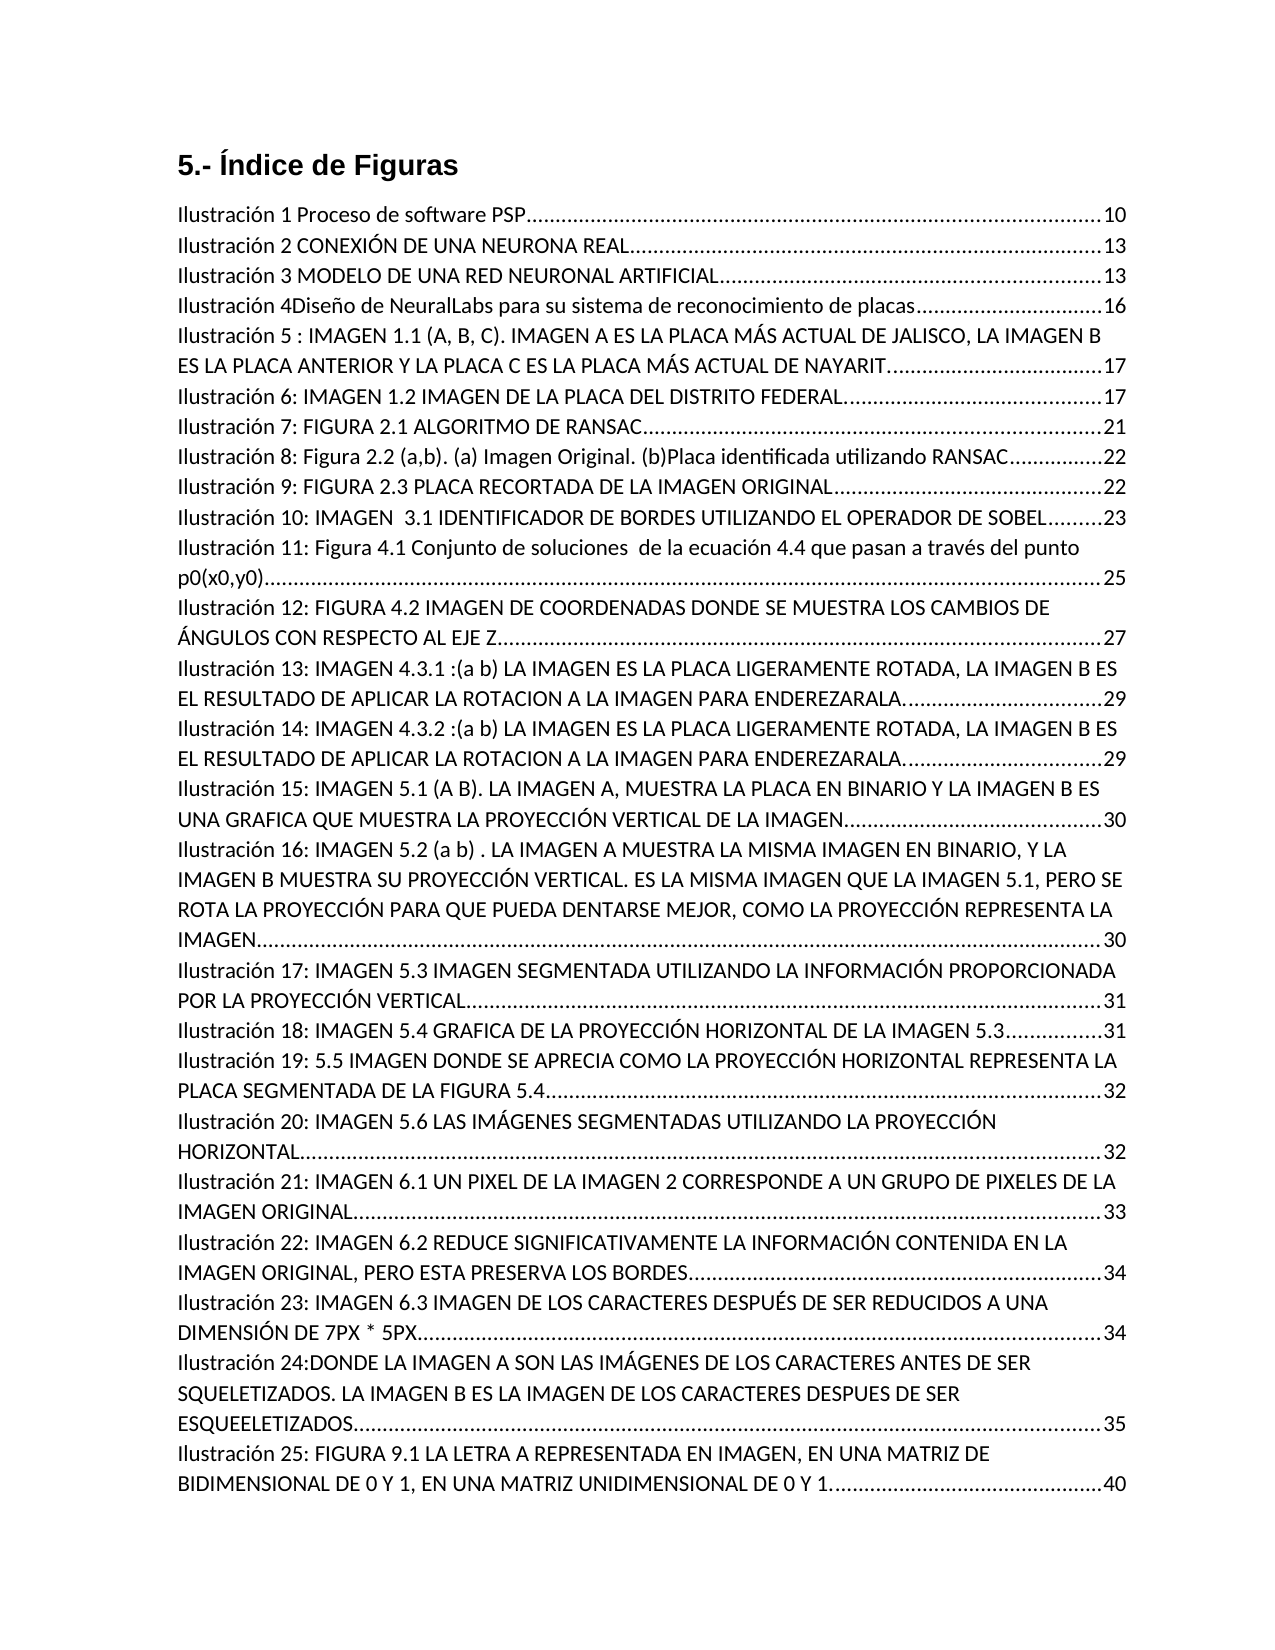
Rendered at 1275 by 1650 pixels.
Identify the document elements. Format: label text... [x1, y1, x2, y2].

text Ilustración 25: FIGURA 9.1 LA LETRA A REPRESENTADA EN IMAGEN, EN UNA MATRIZ DE BIDIMENSIONAL DE 0 Y 1, EN UNA MATRIZ UNIDIMENSIONAL DE 0 Y 1. 40 [177, 1439, 1127, 1497]
text Ilustración 4Diseño de NeuralLabs para su sistema de reconocimiento de placas 16 [177, 291, 1127, 319]
text Ilustración 21: IMAGEN 6.1 UN PIXEL DE LA IMAGEN 2 CORRESPONDE A UN GRUPO DE PIXELES DE LA IMAGEN ORIGINAL 33 [177, 1167, 1127, 1225]
text Ilustración 22: IMAGEN 6.2 REDUCE SIGNIFICATIVAMENTE LA INFORMACIÓN CONTENIDA EN LA IMAGEN ORIGINAL, PERO ESTA PRESERVA LOS BORDES. 34 [177, 1228, 1127, 1286]
text Ilustración 9: FIGURA 2.3 PLACA RECORTADA DE LA IMAGEN ORIGINAL 22 [177, 472, 1127, 500]
text Ilustración 1 Proceso de software PSP 10 [177, 201, 1127, 228]
text Ilustración 2 CONEXIÓN DE UNA NEURONA REAL 13 [177, 231, 1127, 259]
text 5.- Índice de Figuras [177, 148, 1127, 181]
text Ilustración 10: IMAGEN 3.1 IDENTIFICADOR DE BORDES UTILIZANDO EL OPERADOR DE SOBEL 23 [177, 503, 1127, 531]
text Ilustración 14: IMAGEN 4.3.2 :(a b) LA IMAGEN ES LA PLACA LIGERAMENTE ROTADA, LA IMAGEN B ES EL RESULTADO DE APLICAR LA ROTACION A LA IMAGEN PARA ENDEREZARALA. 29 [177, 714, 1127, 772]
text Ilustración 24:DONDE LA IMAGEN A SON LAS IMÁGENES DE LOS CARACTERES ANTES DE SER SQUELETIZADOS. LA IMAGEN B ES LA IMAGEN DE LOS CARACTERES DESPUES DE SER ESQUEELETIZADOS. 35 [177, 1348, 1127, 1437]
text Ilustración 18: IMAGEN 5.4 GRAFICA DE LA PROYECCIÓN HORIZONTAL DE LA IMAGEN 5.3 31 [177, 1016, 1127, 1044]
text Ilustración 8: Figura 2.2 (a,b). (a) Imagen Original. (b)Placa identificada utilizando RANSAC 22 [177, 442, 1127, 470]
text Ilustración 13: IMAGEN 4.3.1 :(a b) LA IMAGEN ES LA PLACA LIGERAMENTE ROTADA, LA IMAGEN B ES EL RESULTADO DE APLICAR LA ROTACION A LA IMAGEN PARA ENDEREZARALA. 29 [177, 654, 1127, 712]
text Ilustración 11: Figura 4.1 Conjunto de soluciones de la ecuación 4.4 que pasan a través del punto p0(x0,y0). 25 [177, 533, 1127, 591]
text Ilustración 7: FIGURA 2.1 ALGORITMO DE RANSAC 21 [177, 412, 1127, 440]
text Ilustración 17: IMAGEN 5.3 IMAGEN SEGMENTADA UTILIZANDO LA INFORMACIÓN PROPORCIONADA POR LA PROYECCIÓN VERTICAL 31 [177, 956, 1127, 1014]
text Ilustración 23: IMAGEN 6.3 IMAGEN DE LOS CARACTERES DESPUÉS DE SER REDUCIDOS A UNA DIMENSIÓN DE 7PX * 5PX 34 [177, 1288, 1127, 1346]
text Ilustración 20: IMAGEN 5.6 LAS IMÁGENES SEGMENTADAS UTILIZANDO LA PROYECCIÓN HORIZONTAL. 32 [177, 1107, 1127, 1165]
text Ilustración 5 : IMAGEN 1.1 (A, B, C). IMAGEN A ES LA PLACA MÁS ACTUAL DE JALISCO, LA IMAGEN B ES LA PLACA ANTERIOR Y LA PLACA C ES LA PLACA MÁS ACTUAL DE NAYARIT. 17 [177, 321, 1127, 379]
text Ilustración 19: 5.5 IMAGEN DONDE SE APRECIA COMO LA PROYECCIÓN HORIZONTAL REPRESENTA LA PLACA SEGMENTADA DE LA FIGURA 5.4 32 [177, 1046, 1127, 1104]
text Ilustración 16: IMAGEN 5.2 (a b) . LA IMAGEN A MUESTRA LA MISMA IMAGEN EN BINARIO, Y LA IMAGEN B MUESTRA SU PROYECCIÓN VERTICAL. ES LA MISMA IMAGEN QUE LA IMAGEN 5.1, PERO SE ROTA LA PROYECCIÓN PARA QUE PUEDA DENTARSE MEJOR, COMO LA PROYECCIÓN REPRESENTA LA IMAGEN. 30 [177, 835, 1127, 953]
text Ilustración 15: IMAGEN 5.1 (A B). LA IMAGEN A, MUESTRA LA PLACA EN BINARIO Y LA IMAGEN B ES UNA GRAFICA QUE MUESTRA LA PROYECCIÓN VERTICAL DE LA IMAGEN. 30 [177, 774, 1127, 833]
text Ilustración 12: FIGURA 4.2 IMAGEN DE COORDENADAS DONDE SE MUESTRA LOS CAMBIOS DE ÁNGULOS CON RESPECTO AL EJE Z 27 [177, 593, 1127, 651]
text Ilustración 3 MODELO DE UNA RED NEURONAL ARTIFICIAL 13 [177, 261, 1127, 289]
text Ilustración 6: IMAGEN 1.2 IMAGEN DE LA PLACA DEL DISTRITO FEDERAL. 17 [177, 382, 1127, 410]
